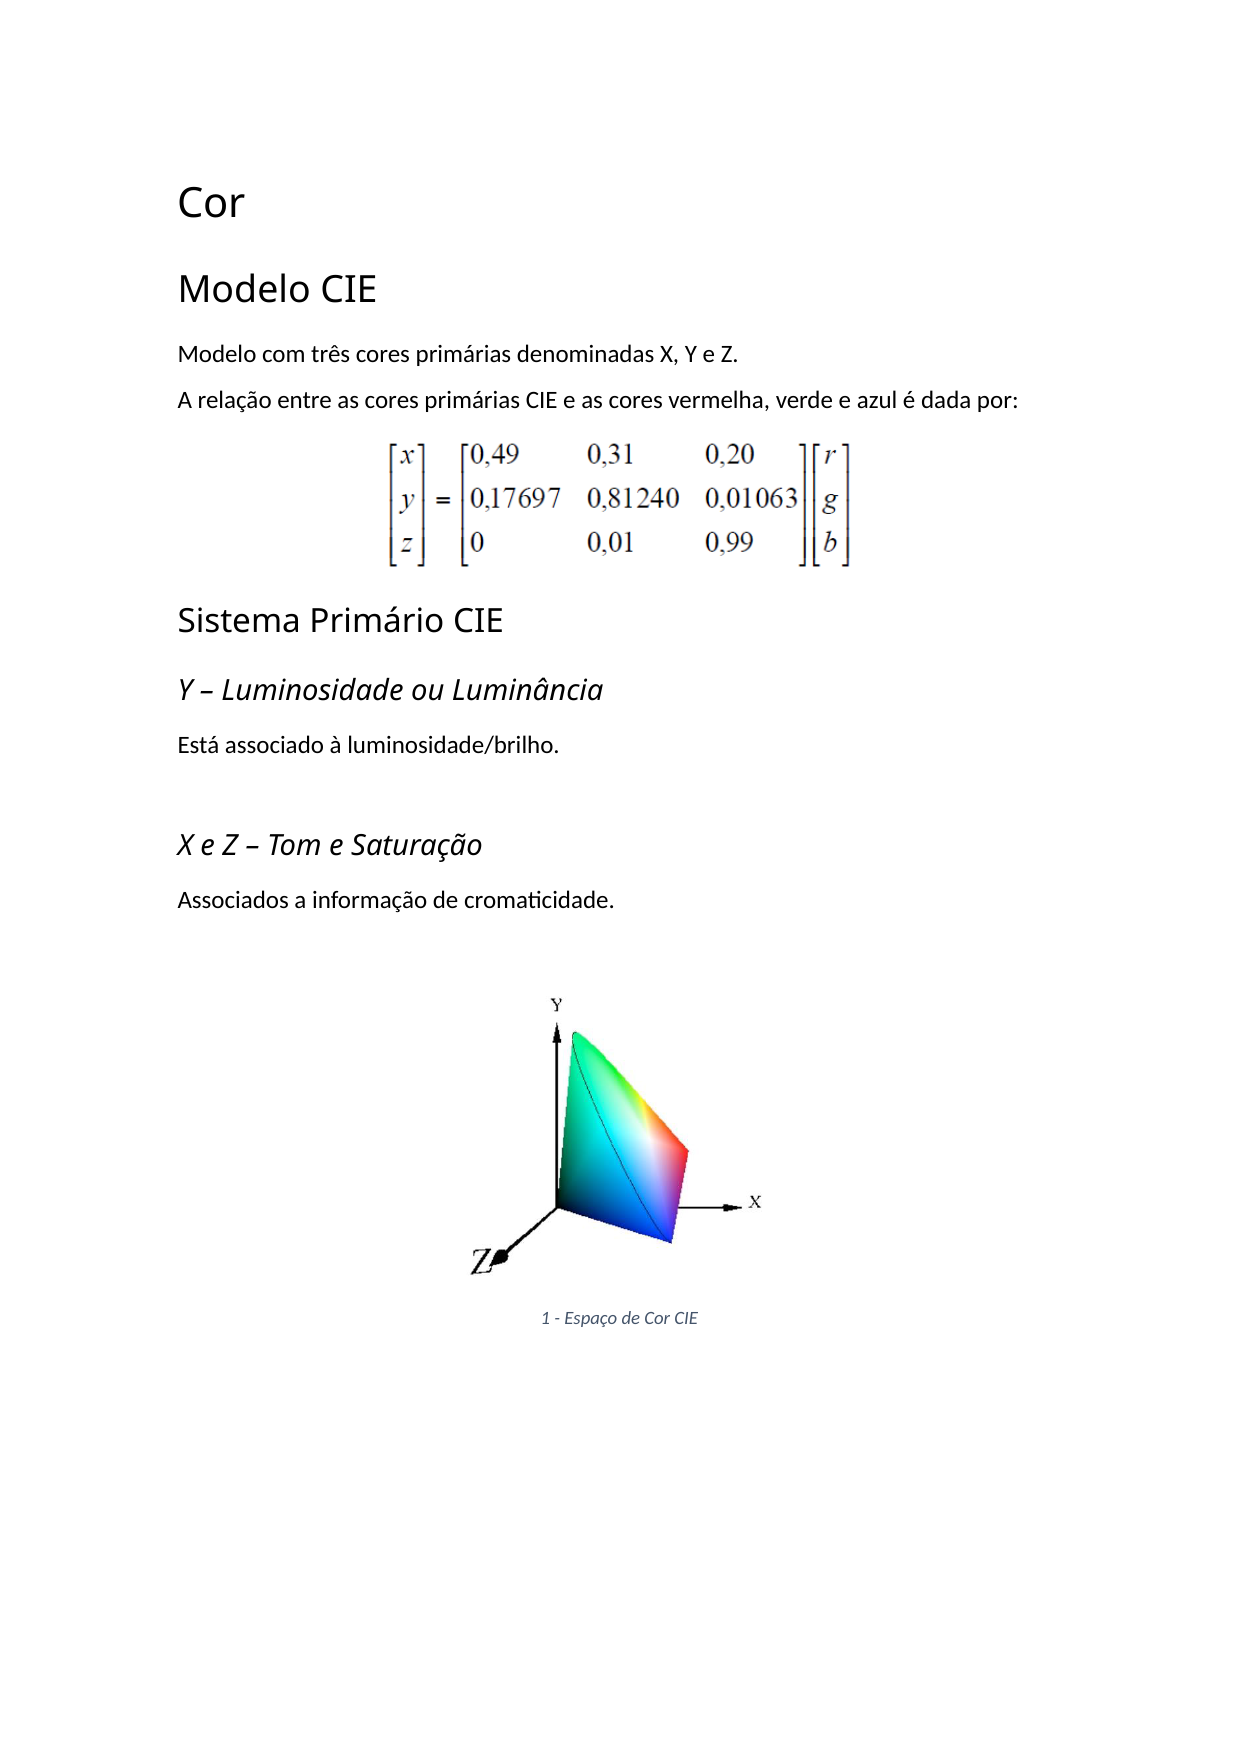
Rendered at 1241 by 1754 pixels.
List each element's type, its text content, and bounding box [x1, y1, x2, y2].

text Associados a informação de cromaticidade. [177, 884, 1063, 914]
subtitle Sistema Primário CIE [177, 597, 1063, 643]
subtitle Y – Luminosidade ou Luminância [177, 669, 1063, 709]
text A relação entre as cores primárias CIE e as cores vermelha, verde e azul é dada por: [177, 384, 1063, 415]
subtitle X e Z – Tom e Saturação [177, 824, 1063, 864]
picture [445, 975, 795, 1292]
subtitle Cor [177, 173, 1063, 229]
text Modelo com três cores primárias denominadas X, Y e Z. [177, 338, 1063, 369]
subtitle Modelo CIE [177, 262, 1063, 313]
picture [380, 430, 860, 578]
text Está associado à luminosidade/brilho. [177, 729, 1063, 759]
